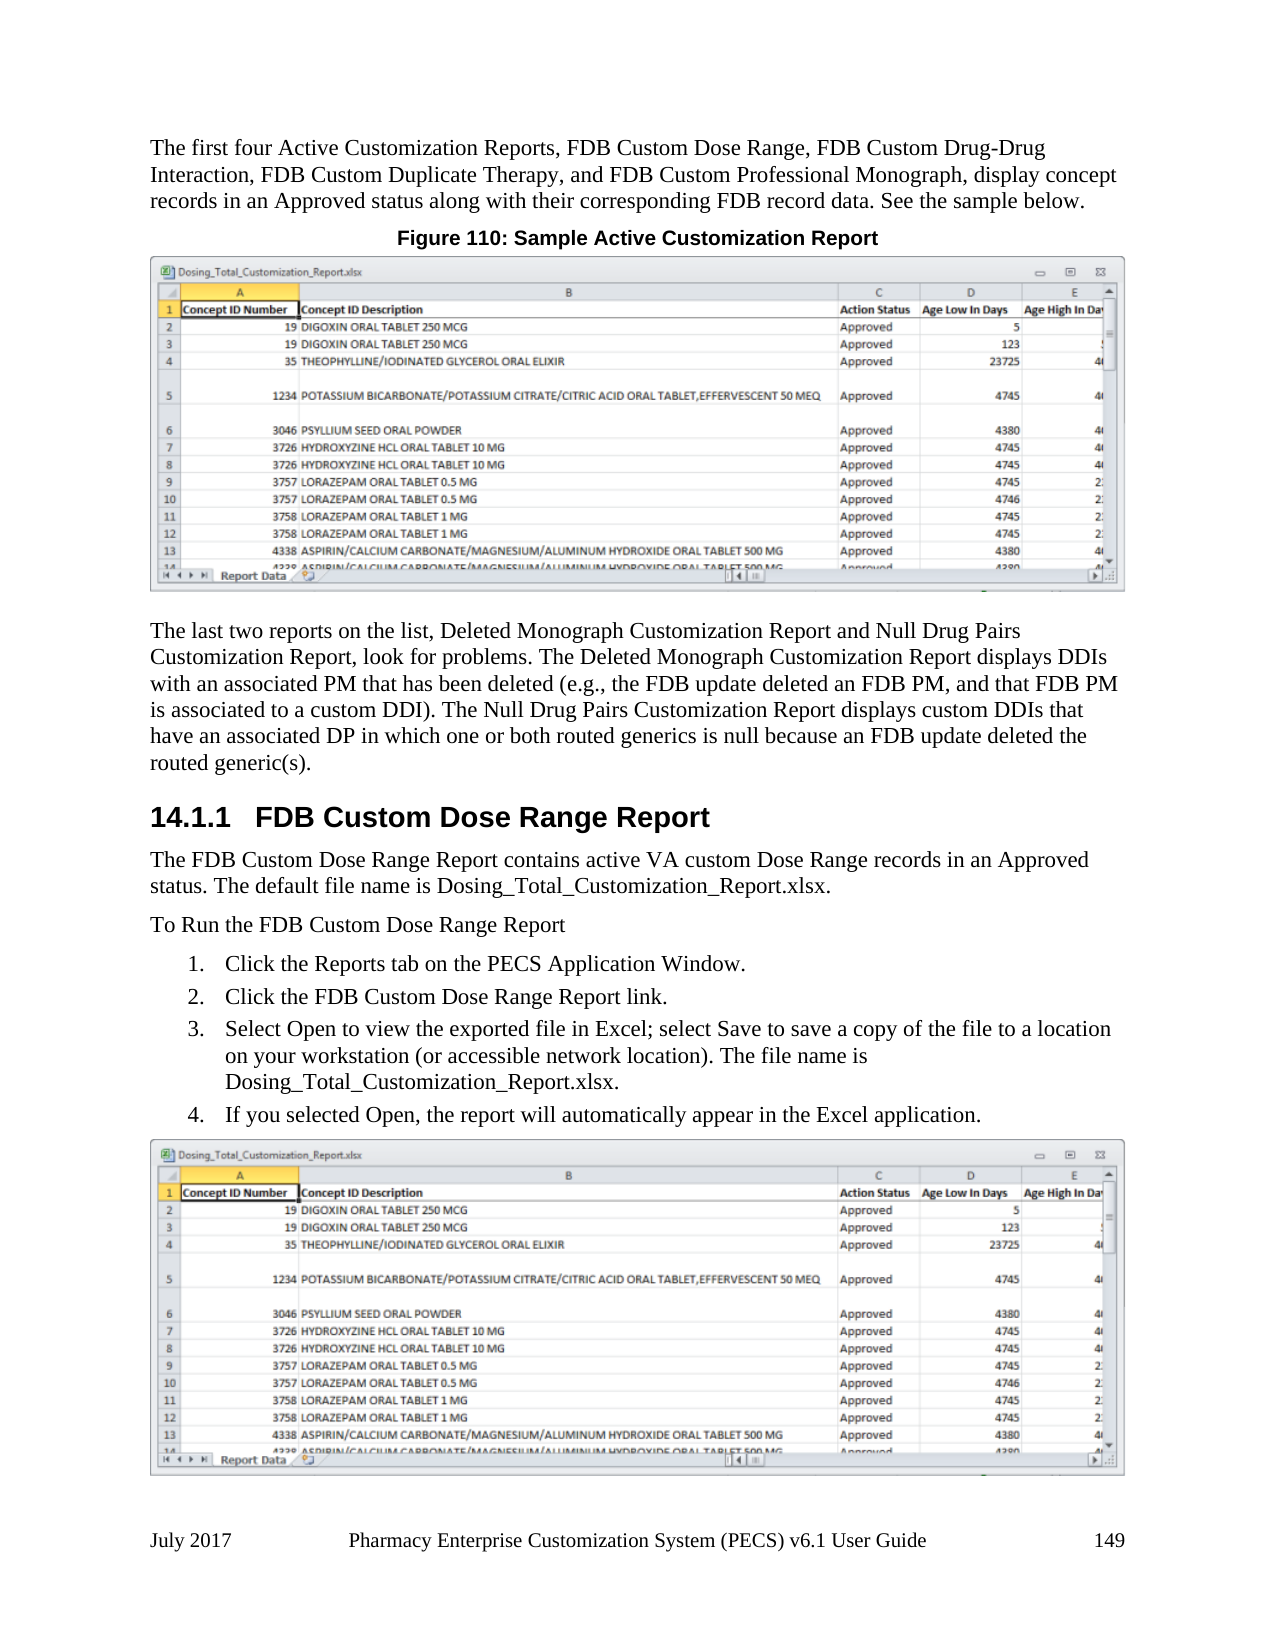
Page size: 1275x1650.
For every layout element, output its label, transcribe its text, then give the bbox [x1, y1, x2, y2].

subtitle FDB Custom Dose Range Report [150, 800, 1125, 833]
picture [150, 256, 1125, 592]
picture [150, 1139, 1125, 1476]
list Select Open to view the exported file in Excel; select Save to save a copy of the file to a location on your workstation (or accessible network location). The file name is Dosing_Total_Customization_Report.xlsx. [187, 1015, 1125, 1094]
text The FDB Custom Dose Range Report contains active VA custom Dose Range records in an Approved status. The default file name is Dosing_Total_Customization_Report.xlsx. [150, 846, 1125, 899]
list If you selected Open, the report will automatically appear in the Excel application. [187, 1101, 1125, 1127]
list Click the FDB Custom Dose Range Report link. [187, 983, 1125, 1009]
text To Run the FDB Custom Dose Range Report [150, 911, 1125, 938]
text Figure 110: Sample Active Customization Report [150, 226, 1125, 250]
text The last two reports on the list, Deleted Monograph Customization Report and Null Drug Pairs Customization Report, look for problems. The Deleted Monograph Customization Report displays DDIs with an associated PM that has been deleted (e.g., the FDB update deleted an FDB PM, and that FDB PM is associated to a custom DDI). The Null Drug Pairs Customization Report displays custom DDIs that have an associated DP in which one or both routed generics is null because an FDB update deleted the routed generic(s). [150, 617, 1125, 775]
list Click the Reports tab on the PECS Application Window. [187, 950, 1125, 976]
text The first four Active Customization Reports, FDB Custom Dose Range, FDB Custom Drug-Drug Interaction, FDB Custom Duplicate Therapy, and FDB Custom Professional Monograph, display concept records in an Approved status along with their corresponding FDB record data. See the sample below. [150, 134, 1125, 213]
